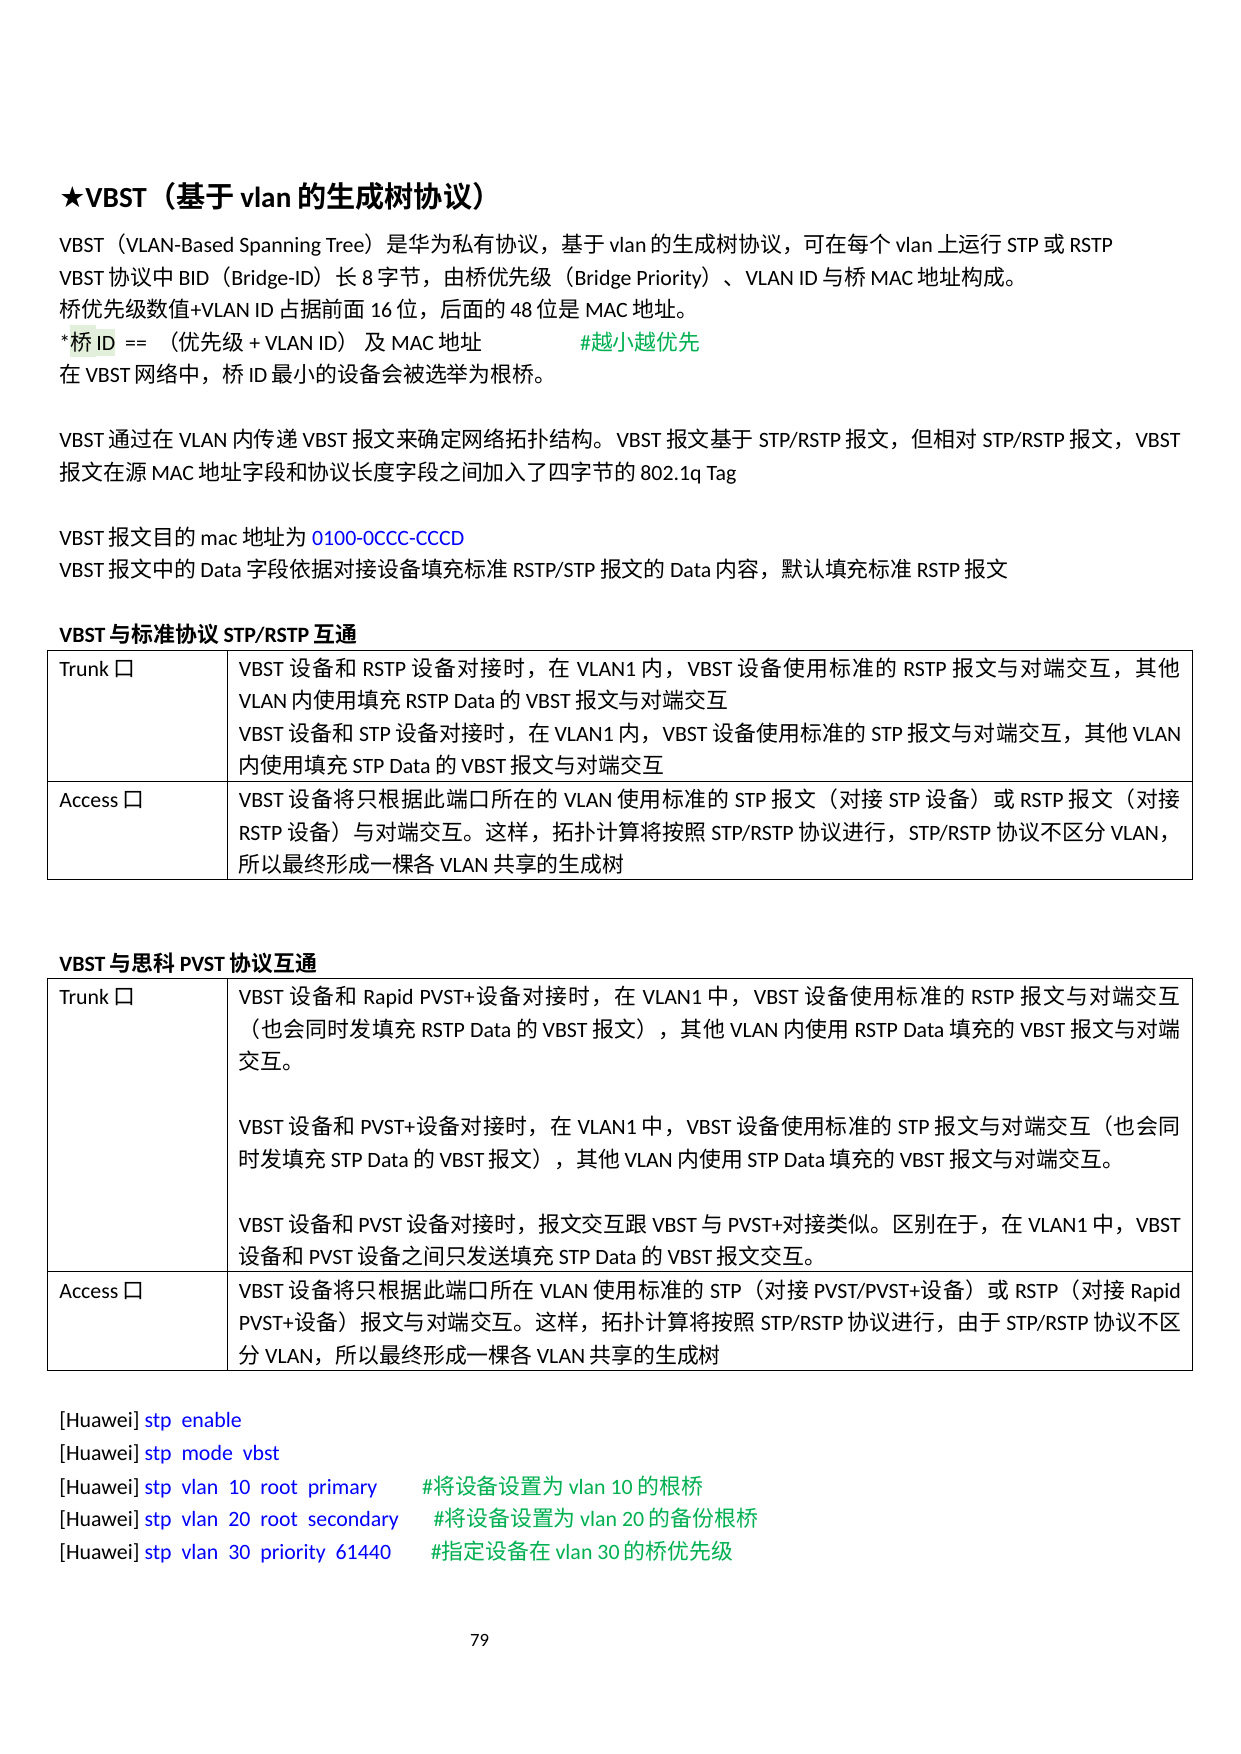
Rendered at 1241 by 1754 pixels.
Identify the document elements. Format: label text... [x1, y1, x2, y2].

text VBST（VLAN-Based Spanning Tree）是华为私有协议，基于vlan的生成树协议，可在每个vlan上运行STP或RSTP [59, 227, 1181, 259]
text [Huawei] stp enable [59, 1403, 1181, 1436]
text VBST报文目的mac地址为0100-0CCC-CCCD [59, 519, 1181, 552]
text ★VBST（基于vlan的生成树协议） [59, 162, 1181, 227]
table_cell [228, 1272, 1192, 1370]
text [Huawei] stp vlan 10 root primary #将设备设置为vlan 10的根桥 [59, 1468, 1181, 1501]
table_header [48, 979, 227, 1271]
text [Huawei] stp vlan 30 priority 61440 #指定设备在vlan 30的桥优先级 [59, 1533, 1181, 1566]
text VBST与思科PVST协议互通 [59, 945, 1181, 978]
text VBST通过在VLAN内传递VBST报文来确定网络拓扑结构。VBST报文基于STP/RSTP报文，但相对STP/RSTP报文，VBST报文在源MAC地址字段和协议长度字段之间加入了四字节的802.1q Tag [59, 422, 1181, 487]
text VBST协议中BID（Bridge-ID）长8字节，由桥优先级（Bridge Priority）、VLAN ID与桥MAC地址构成。 [59, 259, 1181, 292]
text 桥优先级数值+VLAN ID占据前面16位，后面的48位是MAC地址。 [59, 292, 1181, 324]
text VBST报文中的Data字段依据对接设备填充标准RSTP/STP报文的Data内容，默认填充标准RSTP报文 [59, 552, 1181, 584]
text 在VBST网络中，桥ID最小的设备会被选举为根桥。 [59, 357, 1181, 389]
text *桥ID == （优先级 + VLAN ID） 及 MAC地址 #越小越优先 [59, 324, 1181, 357]
text [Huawei] stp mode vbst [59, 1436, 1181, 1468]
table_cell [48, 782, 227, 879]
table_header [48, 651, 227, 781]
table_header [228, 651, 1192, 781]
text [Huawei] stp vlan 20 root secondary #将设备设置为vlan 20的备份根桥 [59, 1501, 1181, 1533]
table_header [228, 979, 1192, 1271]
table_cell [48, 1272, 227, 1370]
text VBST与标准协议STP/RSTP互通 [59, 617, 1181, 649]
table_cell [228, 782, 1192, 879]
